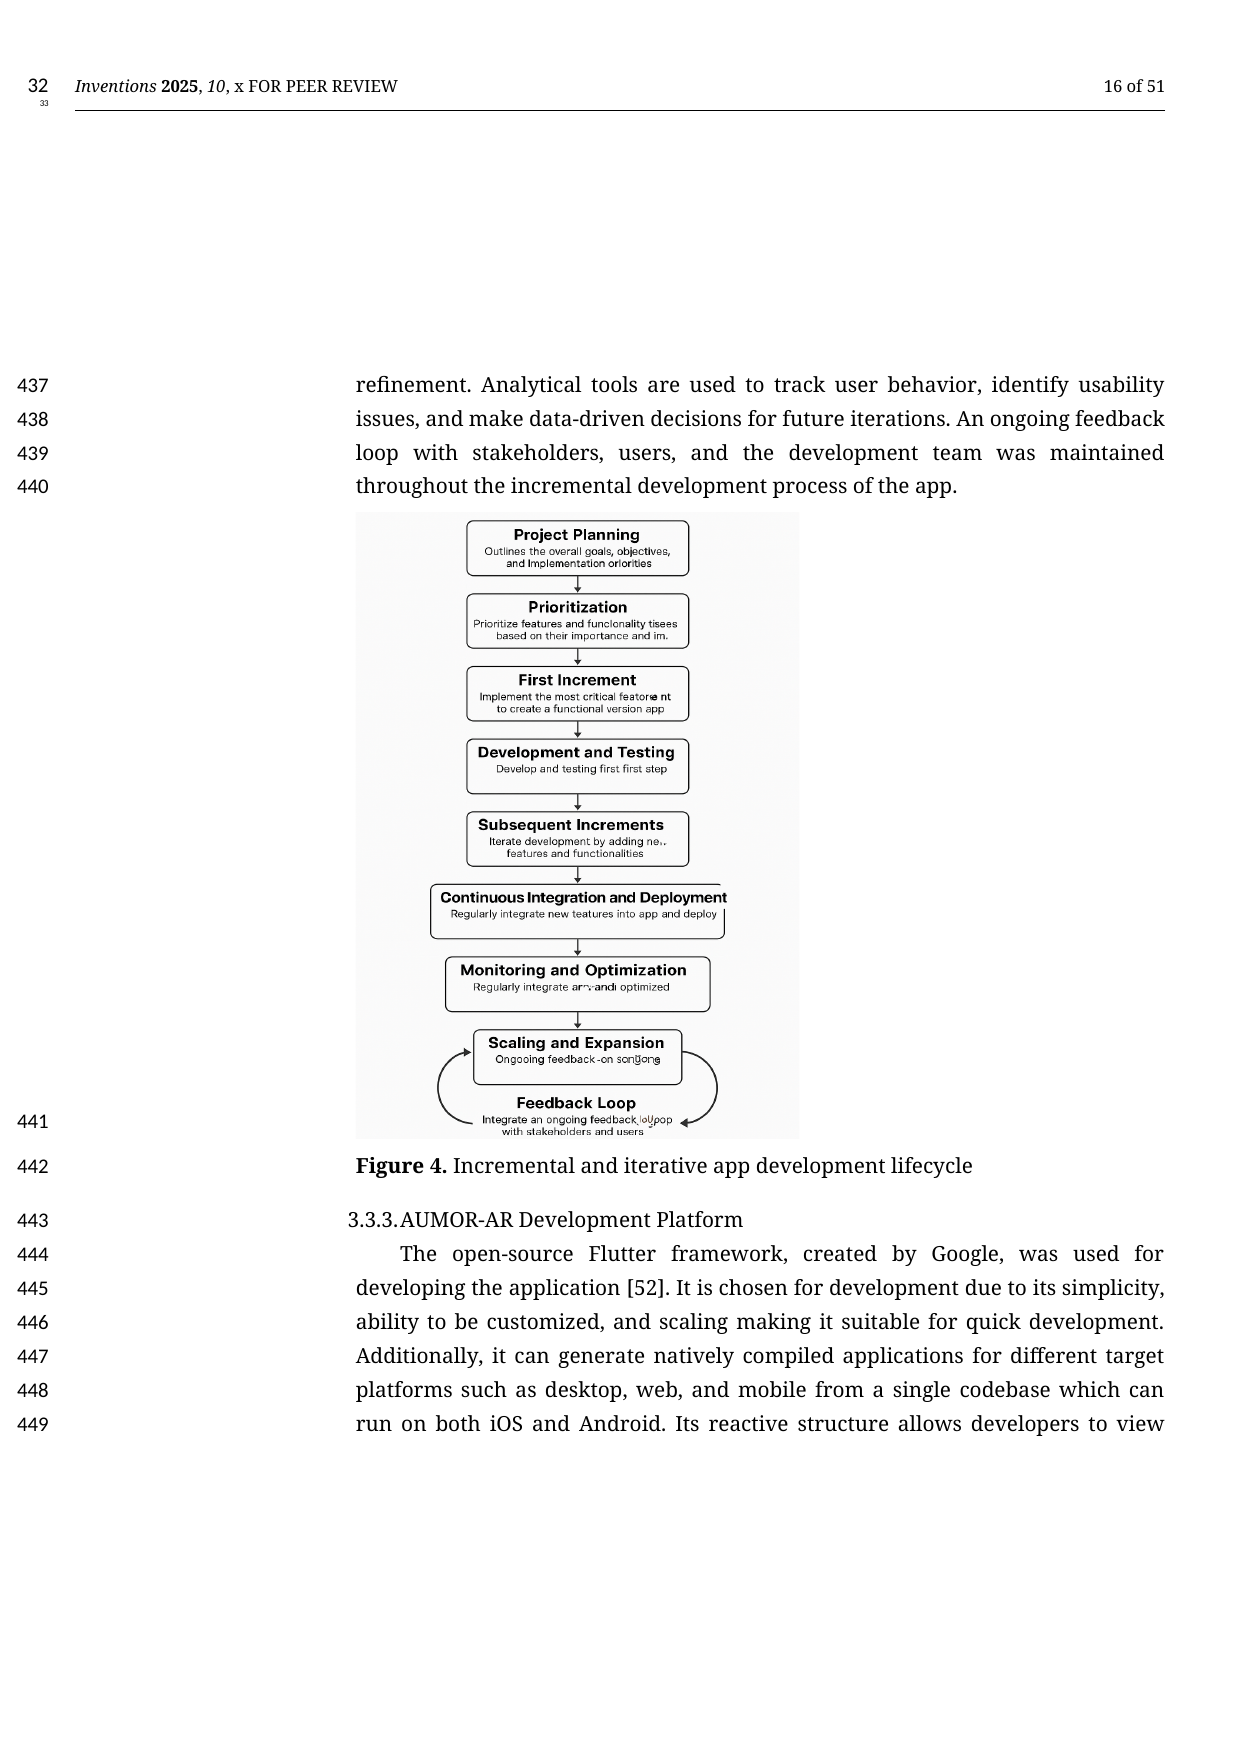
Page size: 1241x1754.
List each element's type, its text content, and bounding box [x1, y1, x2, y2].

picture [355, 512, 800, 1139]
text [356, 367, 1165, 503]
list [356, 1237, 1165, 1441]
text Figure 4. Incremental and iterative app development lifecycle [356, 1148, 1165, 1182]
list AUMOR-AR Development Platform [347, 1203, 1165, 1237]
